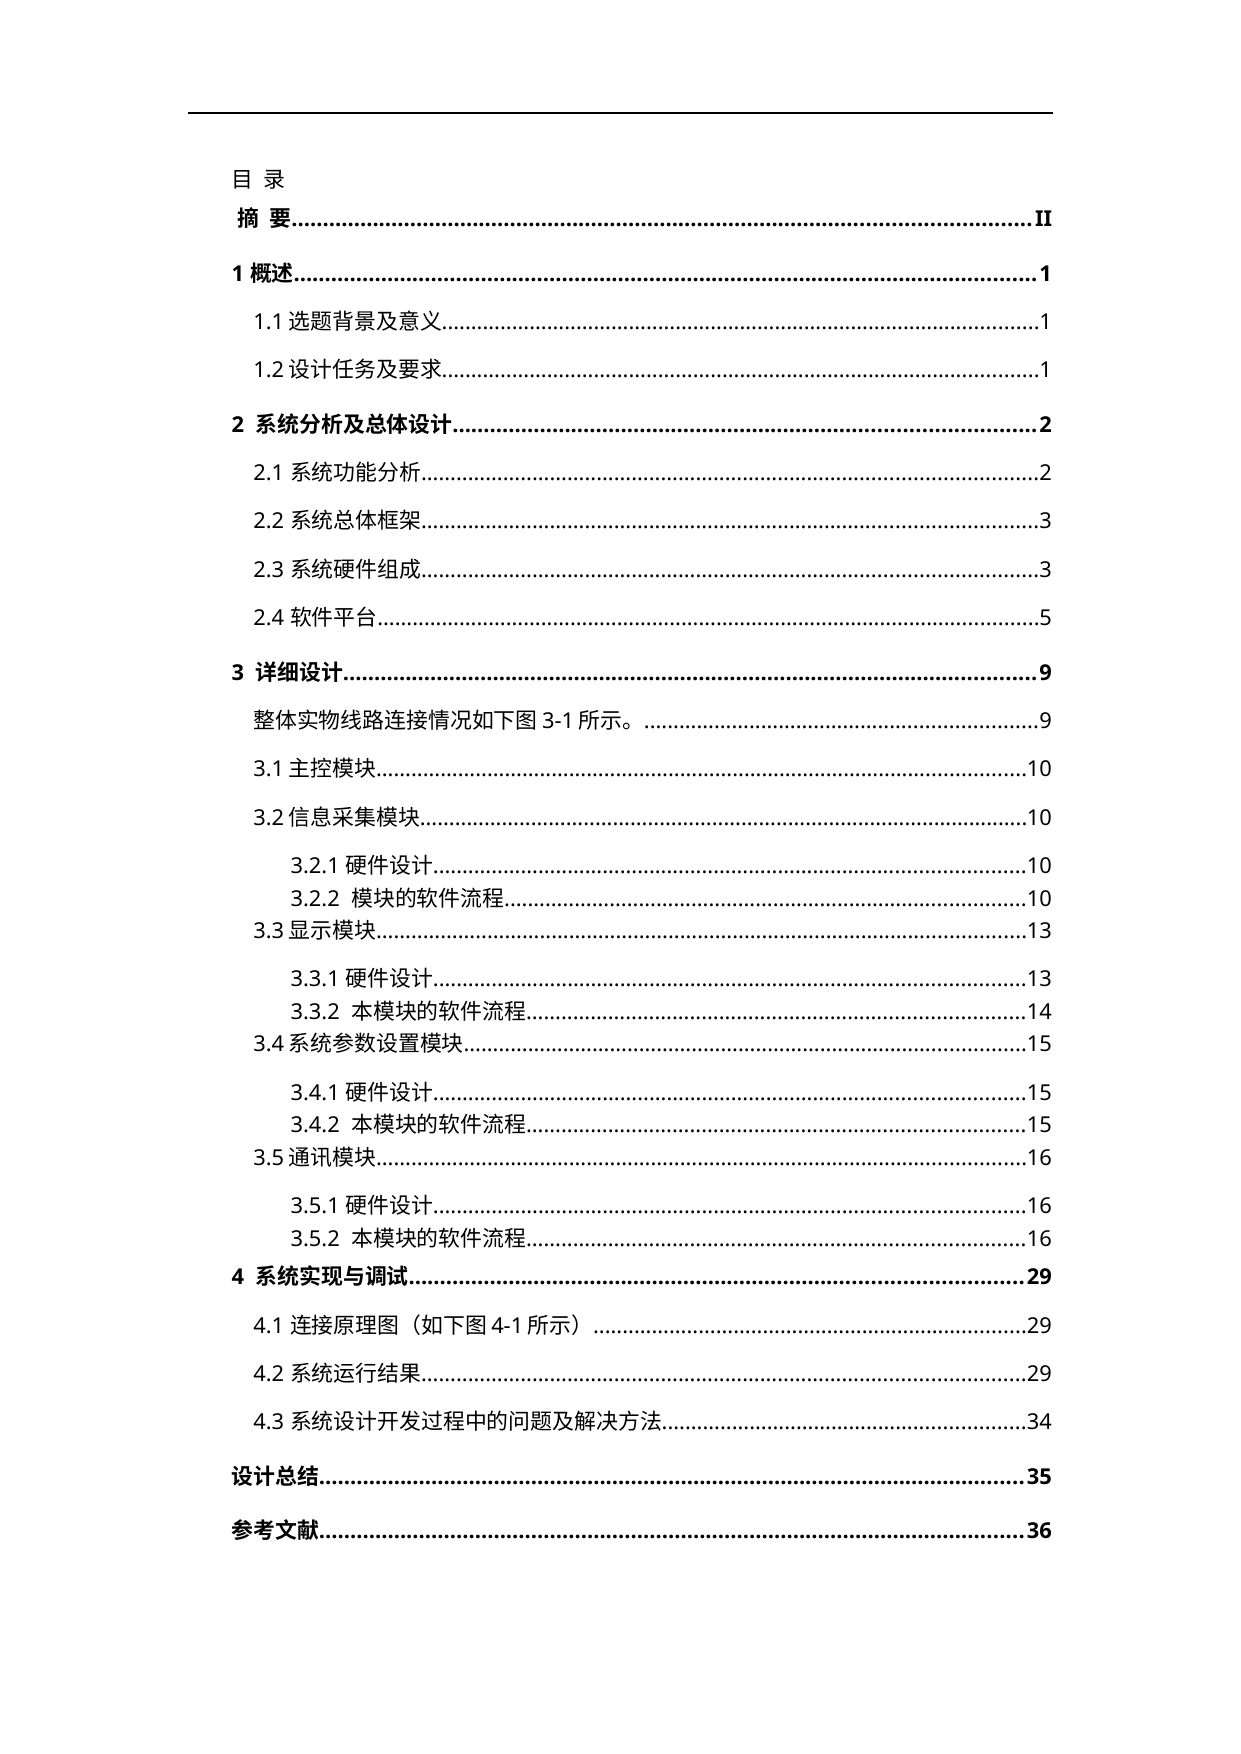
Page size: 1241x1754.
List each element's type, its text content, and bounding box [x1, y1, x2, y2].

text 4.1 连接原理图（如下图4-1所示） 29 [209, 1307, 1053, 1340]
text 1 概述 1 [187, 255, 1053, 288]
text 4.3 系统设计开发过程中的问题及解决方法 34 [209, 1404, 1053, 1437]
text 3.5.2 本模块的软件流程 16 [247, 1220, 1053, 1253]
text 目 录 [187, 162, 1053, 194]
text 摘 要 II [187, 201, 1053, 233]
text 2 系统分析及总体设计 2 [187, 407, 1053, 439]
text 设计总结 35 [187, 1459, 1053, 1491]
text 参考文献 36 [187, 1513, 1053, 1546]
text 3.3.1 硬件设计 13 [247, 961, 1053, 994]
text 2.3 系统硬件组成 3 [209, 552, 1053, 584]
text 3.2.2 模块的软件流程 10 [247, 880, 1053, 913]
text 4 系统实现与调试 29 [187, 1259, 1053, 1292]
text 3.1主控模块 10 [209, 751, 1053, 784]
text 2.4 软件平台 5 [209, 600, 1053, 632]
text 整体实物线路连接情况如下图3-1所示。 9 [209, 703, 1053, 735]
text 1.2设计任务及要求 1 [209, 352, 1053, 384]
text 3.3.2 本模块的软件流程 14 [247, 994, 1053, 1026]
text 3.2信息采集模块 10 [209, 799, 1053, 832]
text 3.4.2 本模块的软件流程 15 [247, 1107, 1053, 1139]
text 3.4.1 硬件设计 15 [247, 1074, 1053, 1107]
text 4.2 系统运行结果 29 [209, 1356, 1053, 1388]
text 3.2.1 硬件设计 10 [247, 848, 1053, 880]
text 3.5通讯模块 16 [209, 1139, 1053, 1172]
text 3.4系统参数设置模块 15 [209, 1026, 1053, 1059]
text 3 详细设计 9 [187, 654, 1053, 687]
text 3.5.1 硬件设计 16 [247, 1188, 1053, 1220]
text 2.1 系统功能分析 2 [209, 455, 1053, 487]
text 3.3显示模块 13 [209, 913, 1053, 945]
text 1.1选题背景及意义 1 [209, 304, 1053, 336]
text 2.2 系统总体框架 3 [209, 503, 1053, 536]
